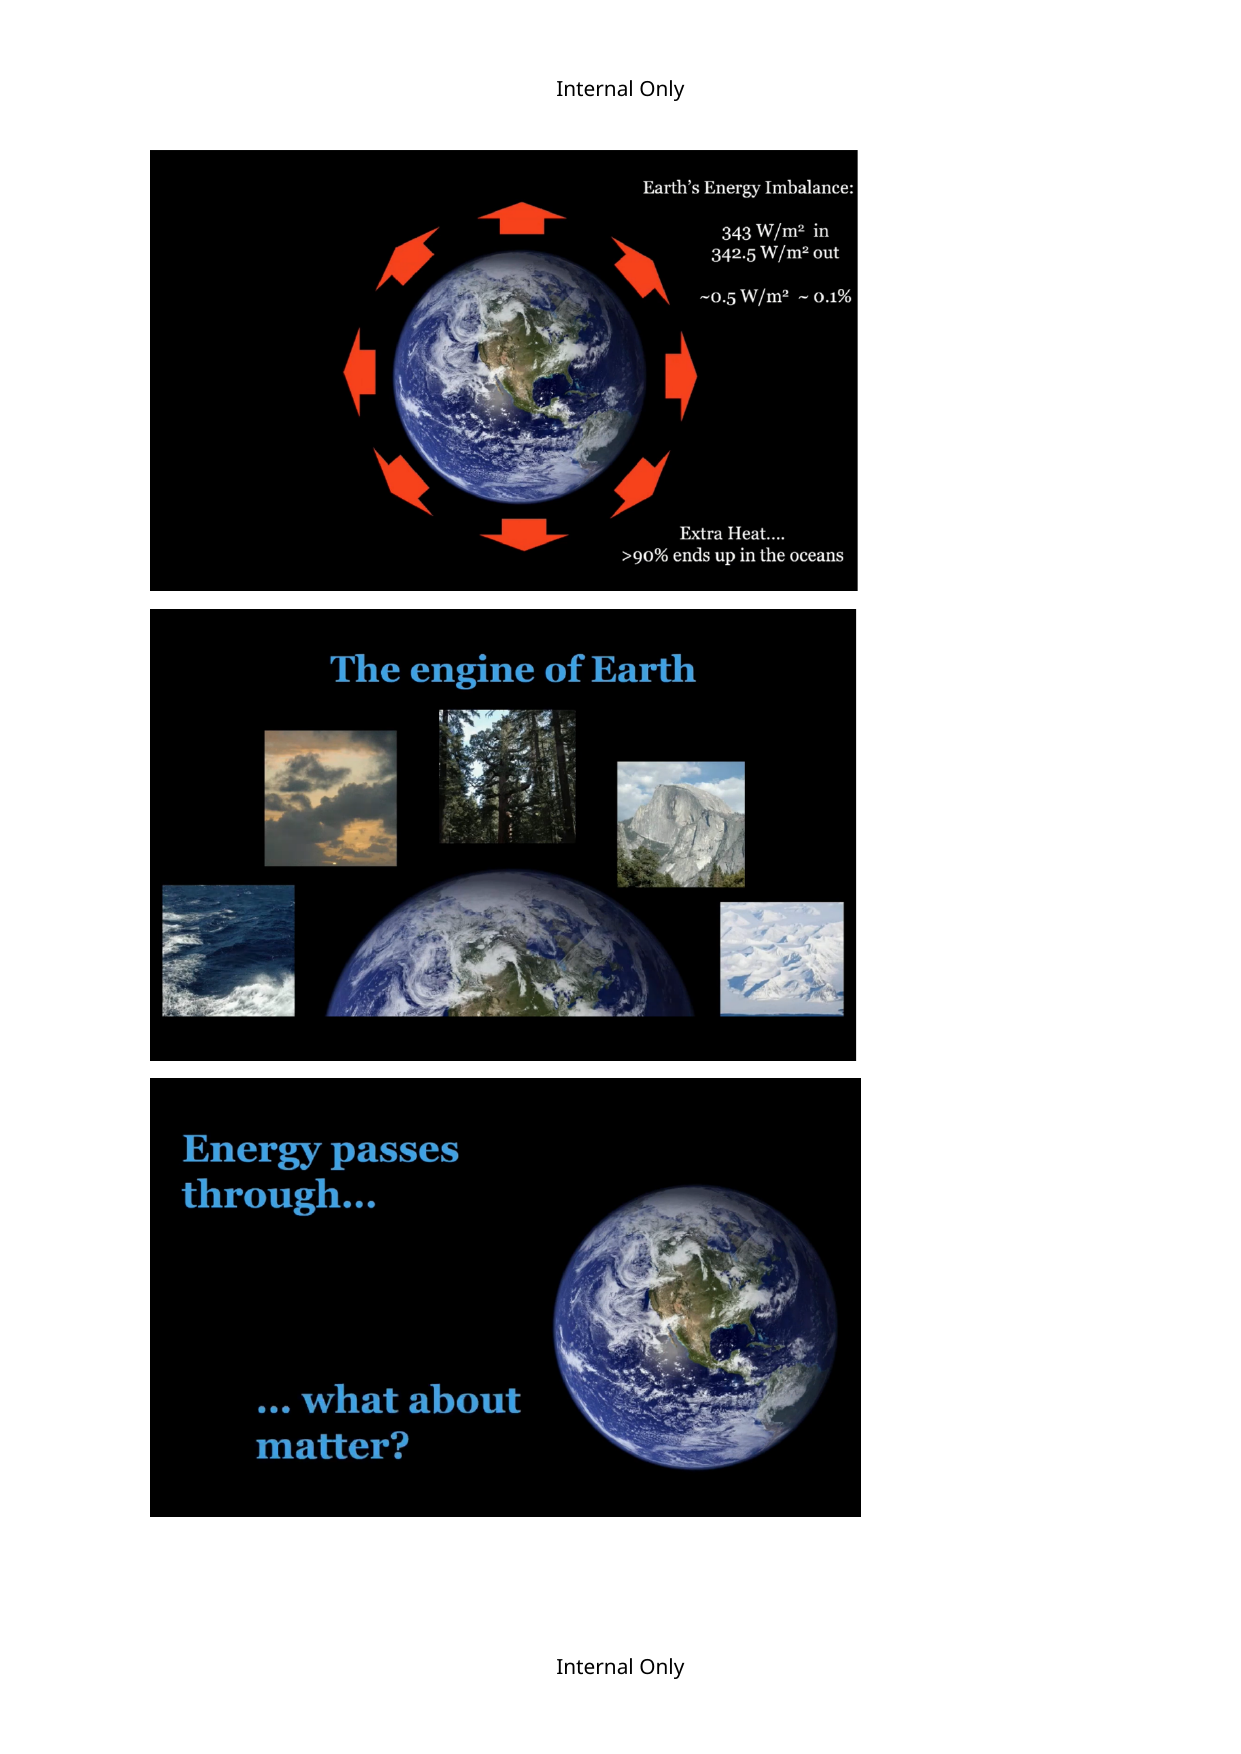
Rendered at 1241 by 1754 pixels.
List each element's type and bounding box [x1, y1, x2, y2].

picture [150, 609, 857, 1061]
picture [150, 150, 858, 591]
picture [150, 1078, 861, 1517]
